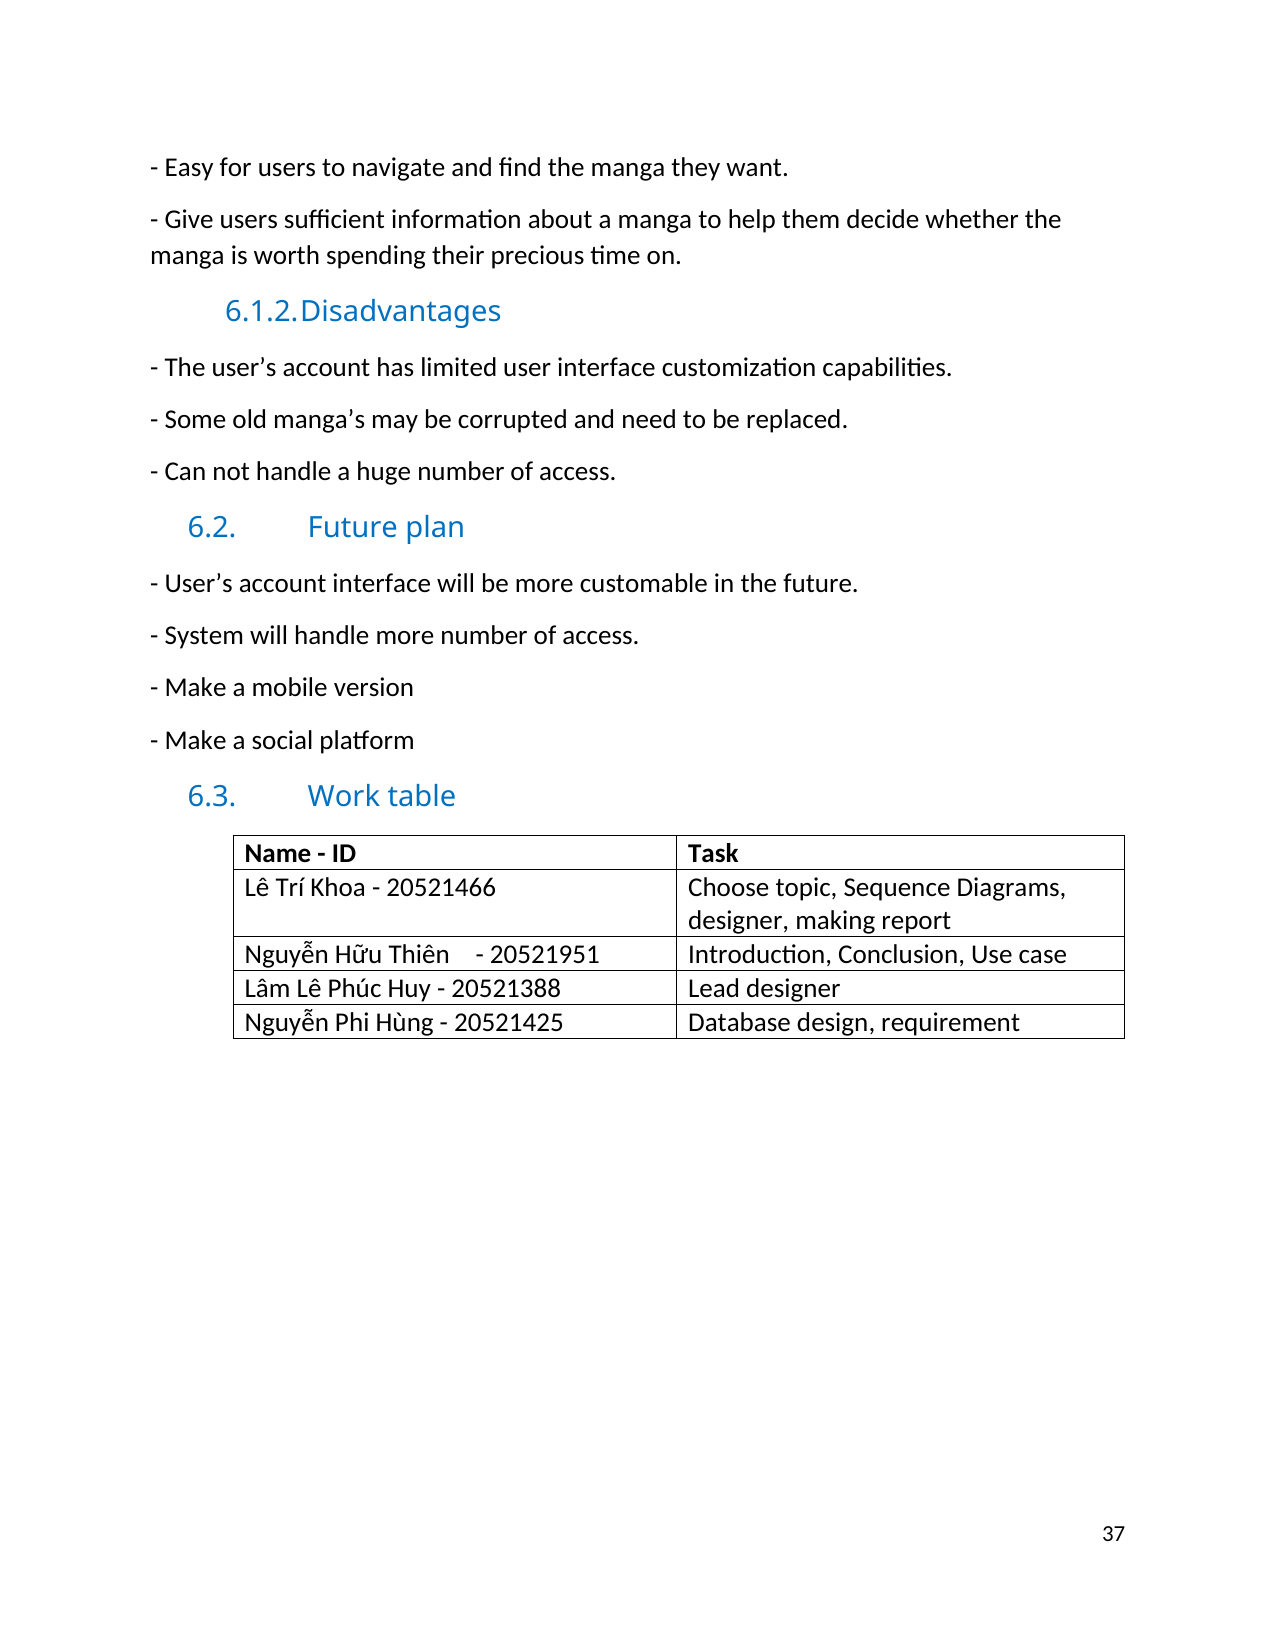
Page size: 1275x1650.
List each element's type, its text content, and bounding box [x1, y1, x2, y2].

text - Give users sufficient information about a manga to help them decide whether the manga is worth spending their precious time on. [150, 202, 1125, 271]
table_cell Lead designer [677, 971, 1124, 1004]
text - User’s account interface will be more customable in the future. [150, 566, 1125, 599]
text - System will handle more number of access. [150, 618, 1125, 651]
table_header Task [677, 836, 1124, 869]
table_cell Choose topic, Sequence Diagrams, designer, making report [677, 870, 1124, 936]
table_cell Nguyễn Hữu Thiên - 20521951 [234, 937, 676, 970]
text - The user’s account has limited user interface customization capabilities. [150, 350, 1125, 383]
table_cell Lâm Lê Phúc Huy - 20521388 [234, 971, 676, 1004]
list Work table [187, 775, 1125, 815]
list Future plan [187, 507, 1125, 546]
text - Can not handle a huge number of access. [150, 454, 1125, 487]
text - Easy for users to navigate and find the manga they want. [150, 150, 1125, 183]
text - Make a mobile version [150, 671, 1125, 704]
table_cell Lê Trí Khoa - 20521466 [234, 870, 676, 936]
list Disadvantages [225, 290, 1125, 330]
text - Make a social platform [150, 723, 1125, 756]
table_header Name - ID [234, 836, 676, 869]
table_cell Introduction, Conclusion, Use case [677, 937, 1124, 970]
table_cell Database design, requirement [677, 1005, 1124, 1038]
text - Some old manga’s may be corrupted and need to be replaced. [150, 402, 1125, 435]
table_cell Nguyễn Phi Hùng - 20521425 [234, 1005, 676, 1038]
